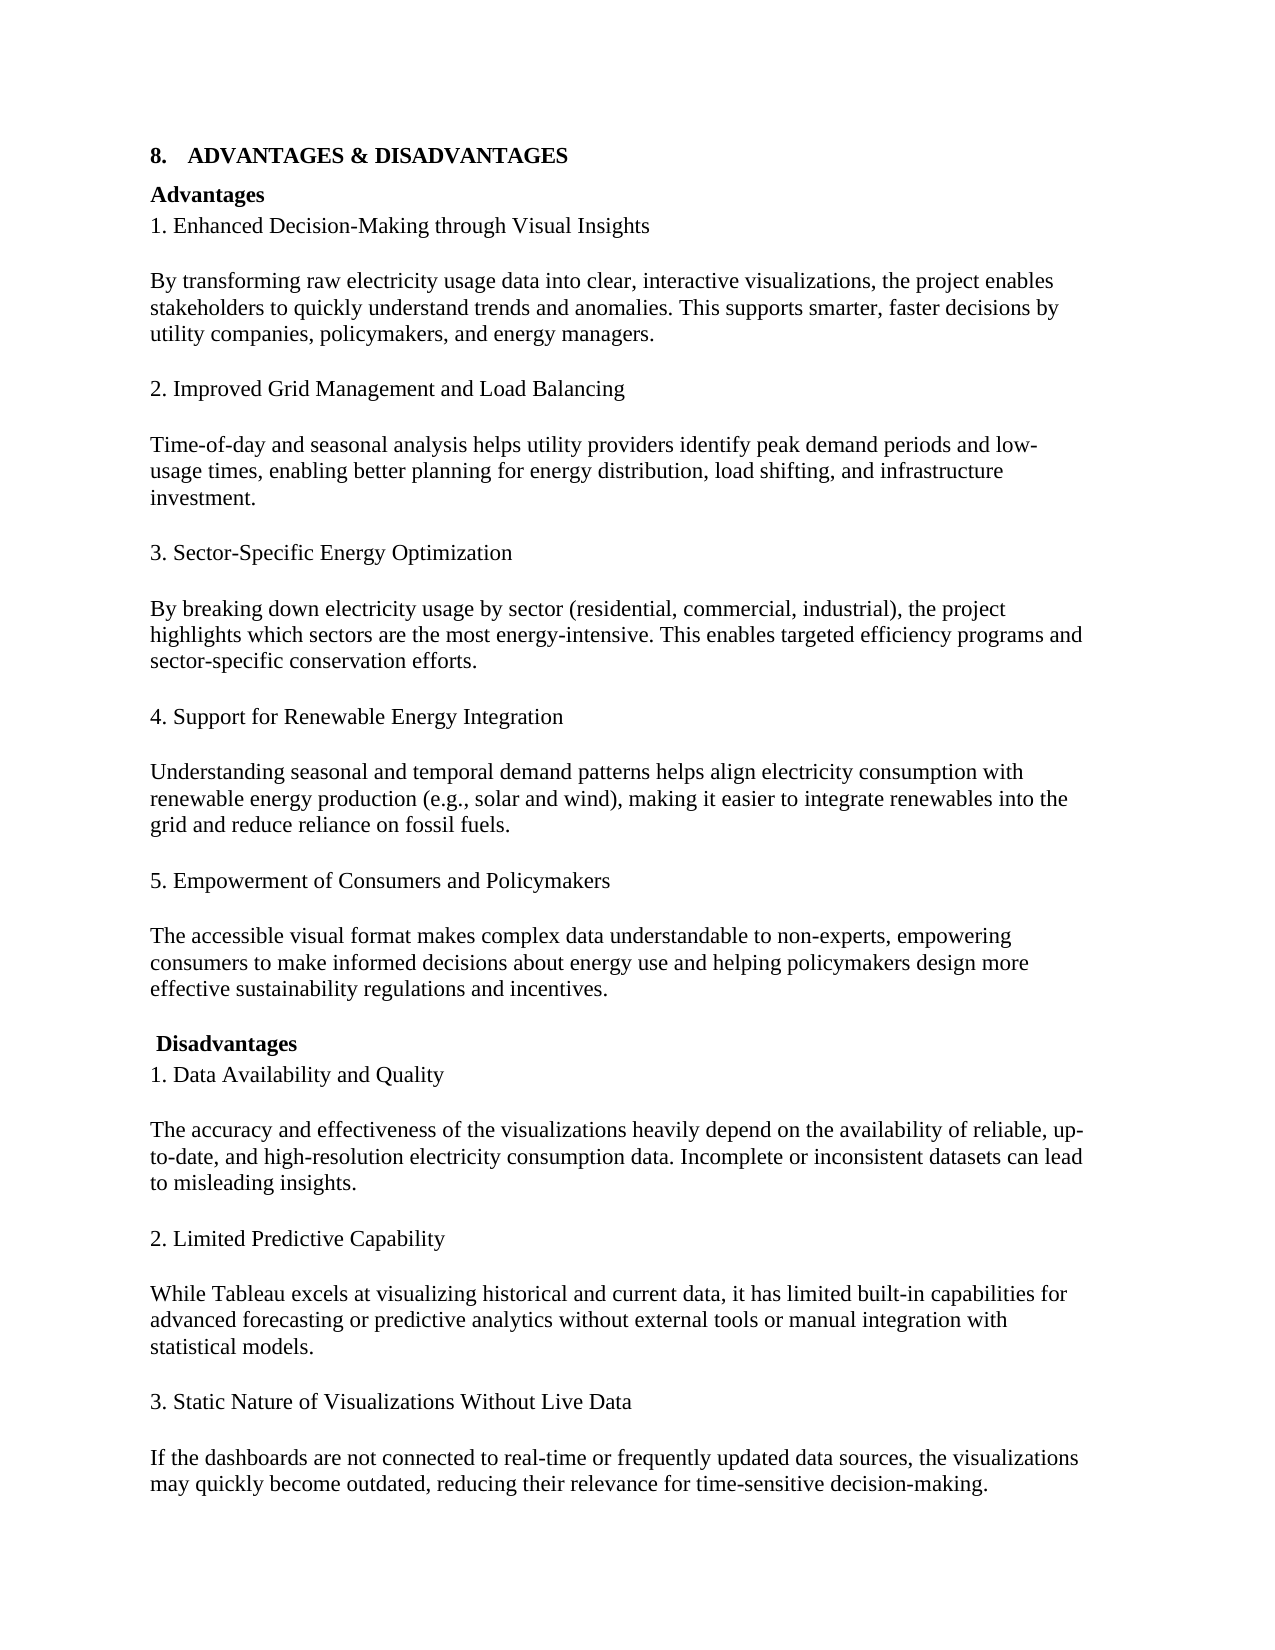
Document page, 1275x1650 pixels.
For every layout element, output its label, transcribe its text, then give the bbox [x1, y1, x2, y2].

subtitle 1. Data Availability and Quality [150, 1061, 1087, 1087]
list Advantages [150, 181, 1087, 207]
text The accessible visual format makes complex data understandable to non-experts, empowering consumers to make informed decisions about energy use and helping policymakers design more effective sustainability regulations and incentives. [150, 922, 1087, 1001]
text 2. Improved Grid Management and Load Balancing [150, 375, 1087, 402]
text 5. Empowerment of Consumers and Policymakers [150, 867, 1087, 893]
text If the dashboards are not connected to real-time or frequently updated data sources, the visualizations may quickly become outdated, reducing their relevance for time-sensitive decision-making. [150, 1444, 1087, 1497]
text 3. Static Nature of Visualizations Without Live Data [150, 1388, 1087, 1415]
list Disadvantages [150, 1030, 1087, 1057]
text Time-of-day and seasonal analysis helps utility providers identify peak demand periods and low-usage times, enabling better planning for energy distribution, load shifting, and infrastructure investment. [150, 431, 1087, 510]
text By transforming raw electricity usage data into clear, interactive visualizations, the project enables stakeholders to quickly understand trends and anomalies. This supports smarter, faster decisions by utility companies, policymakers, and energy managers. [150, 267, 1087, 346]
text While Tableau excels at visualizing historical and current data, it has limited built-in capabilities for advanced forecasting or predictive analytics without external tools or manual integration with statistical models. [150, 1280, 1087, 1359]
text 4. Support for Renewable Energy Integration [150, 703, 1087, 729]
subtitle 1. Enhanced Decision-Making through Visual Insights [150, 212, 1087, 238]
text The accuracy and effectiveness of the visualizations heavily depend on the availability of reliable, up-to-date, and high-resolution electricity consumption data. Incomplete or inconsistent datasets can lead to misleading insights. [150, 1116, 1087, 1196]
text 3. Sector-Specific Energy Optimization [150, 539, 1087, 566]
list ADVANTAGES & DISADVANTAGES [150, 142, 1087, 168]
text Understanding seasonal and temporal demand patterns helps align electricity consumption with renewable energy production (e.g., solar and wind), making it easier to integrate renewables into the grid and reduce reliance on fossil fuels. [150, 758, 1087, 837]
text 2. Limited Predictive Capability [150, 1225, 1087, 1251]
text By breaking down electricity usage by sector (residential, commercial, industrial), the project highlights which sectors are the most energy-intensive. This enables targeted efficiency programs and sector-specific conservation efforts. [150, 595, 1087, 674]
